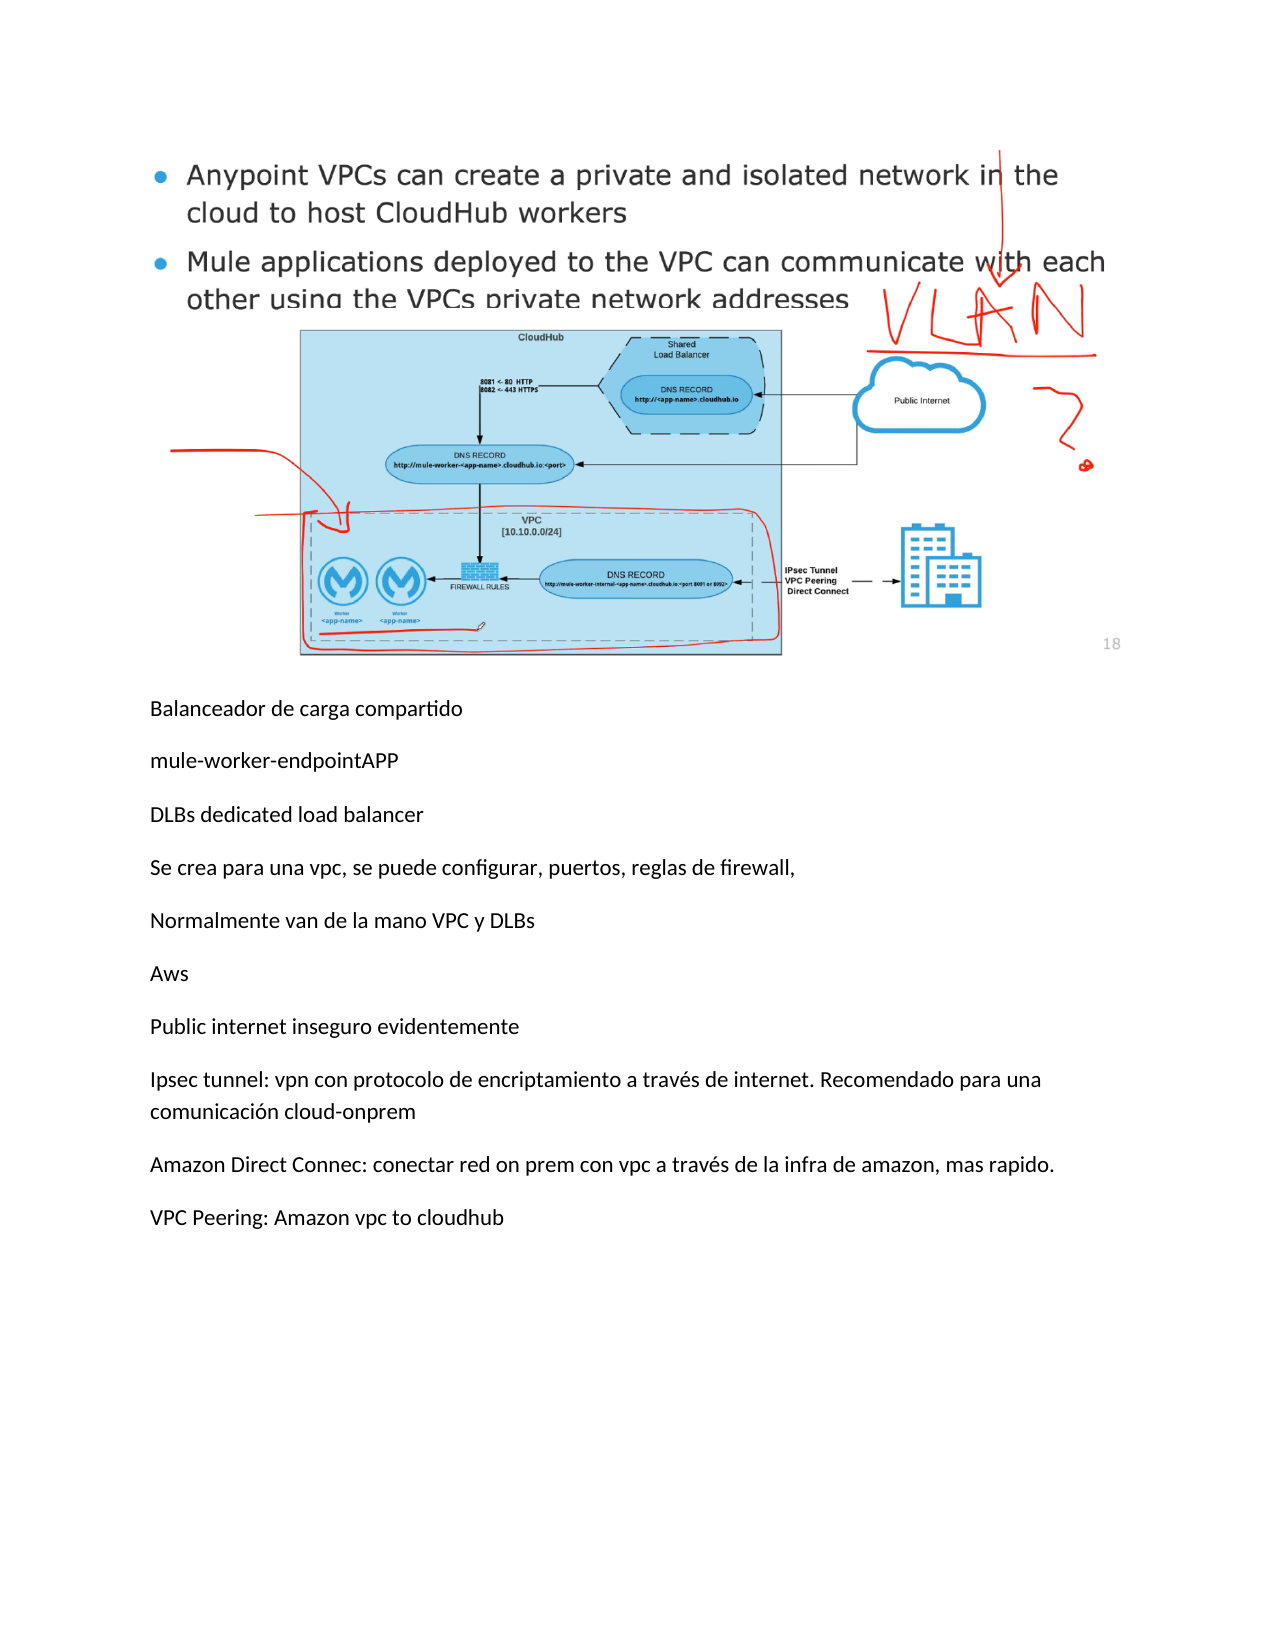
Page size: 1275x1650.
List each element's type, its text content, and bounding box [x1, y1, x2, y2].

text Ipsec tunnel: vpn con protocolo de encriptamiento a través de internet. Recomendado para una comunicación cloud-onprem [150, 1065, 1125, 1125]
text Balanceador de carga compartido [150, 694, 1125, 722]
text Se crea para una vpc, se puede configurar, puertos, reglas de firewall, [150, 853, 1125, 881]
text Aws [150, 959, 1125, 987]
text VPC Peering: Amazon vpc to cloudhub [150, 1203, 1125, 1231]
text mule-worker-endpointAPP [150, 747, 1125, 775]
text Normalmente van de la mano VPC y DLBs [150, 906, 1125, 934]
text Public internet inseguro evidentemente [150, 1012, 1125, 1040]
text DLBs dedicated load balancer [150, 800, 1125, 828]
text Amazon Direct Connec: conectar red on prem con vpc a través de la infra de amazon, mas rapido. [150, 1150, 1125, 1178]
picture [150, 150, 1125, 669]
